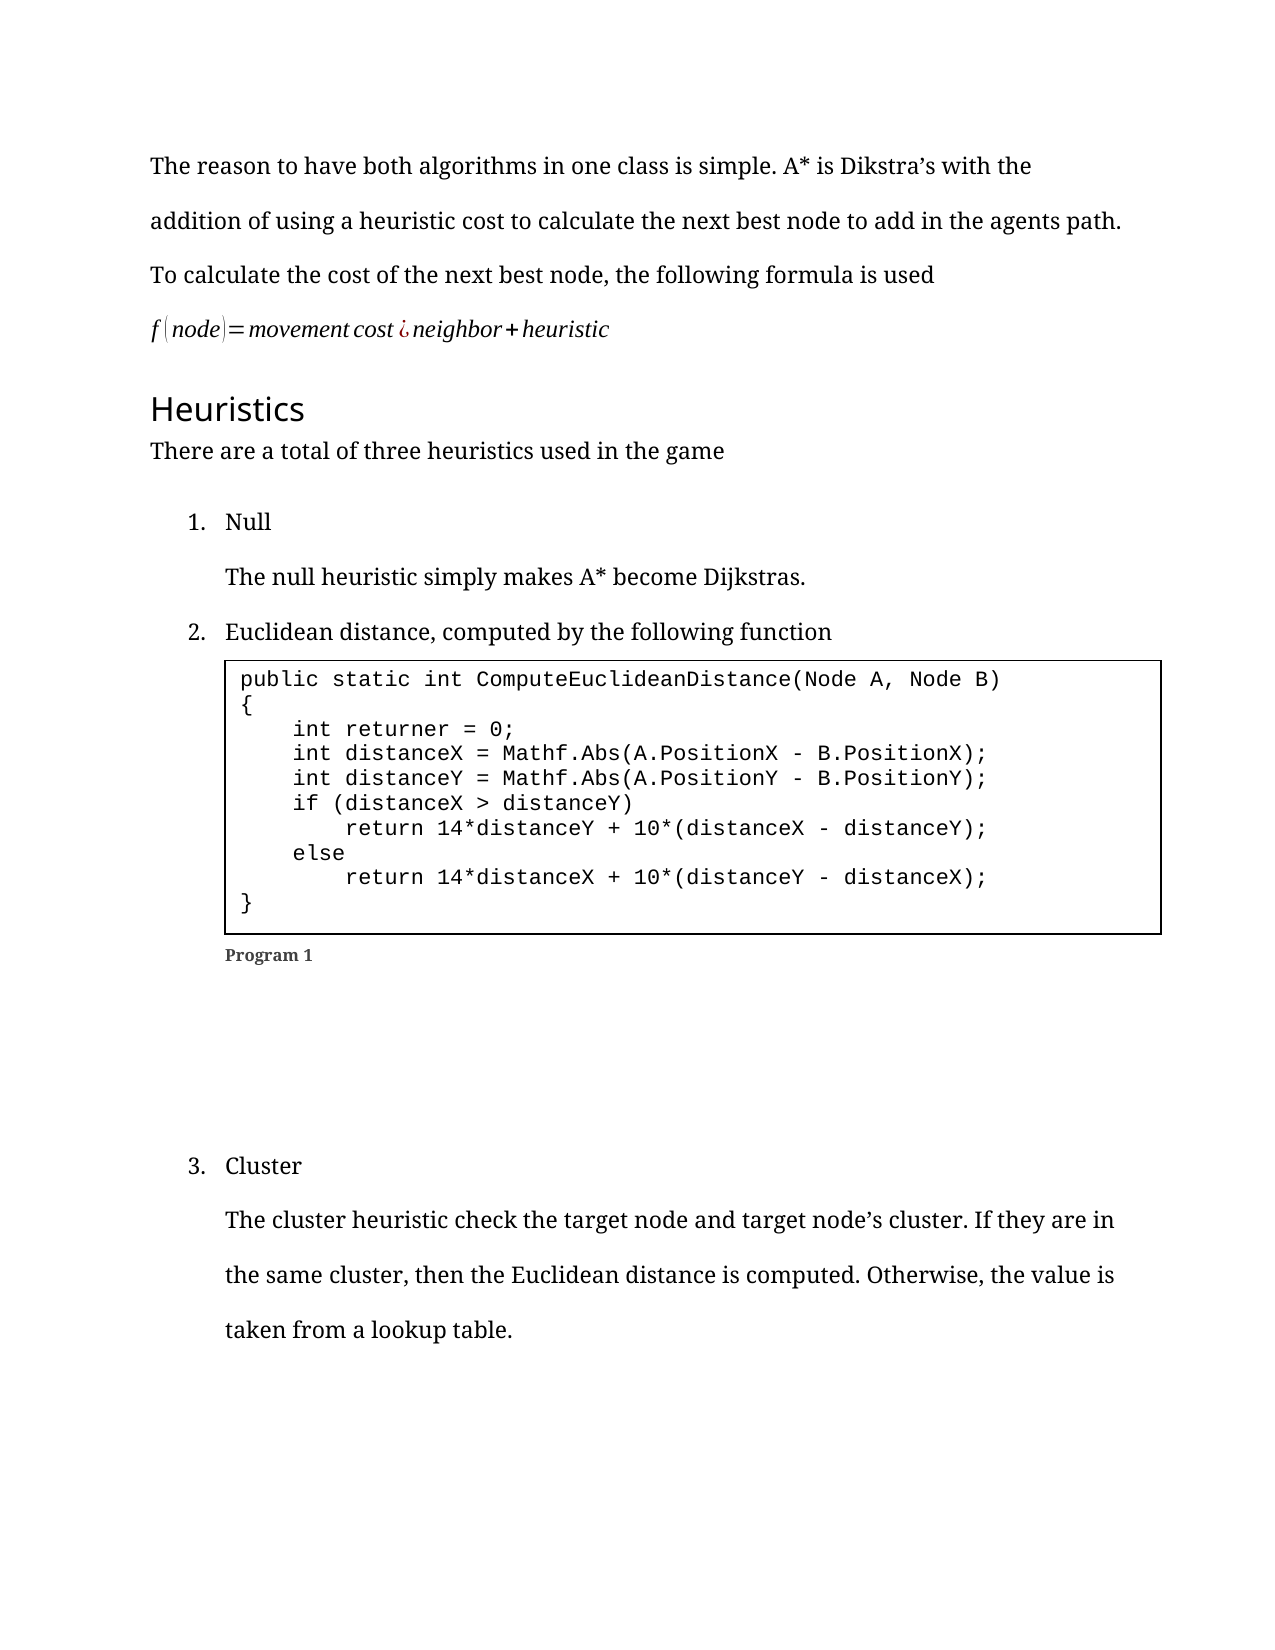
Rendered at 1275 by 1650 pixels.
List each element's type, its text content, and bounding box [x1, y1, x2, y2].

text The reason to have both algorithms in one class is simple. A* is Dikstra’s with the addition of using a heuristic cost to calculate the next best node to add in the agents path. To calculate the cost of the next best node, the following formula is used [150, 150, 1125, 345]
text There are a total of three heuristics used in the game [150, 435, 1125, 466]
list Null [187, 506, 1125, 538]
list The cluster heuristic check the target node and target node’s cluster. If they are in the same cluster, then the Euclidean distance is computed. Otherwise, the value is taken from a lookup table. [225, 1204, 1125, 1345]
list The null heuristic simply makes A* become Dijkstras. [225, 561, 1125, 592]
list Euclidean distance, computed by the following function [187, 616, 1125, 647]
list Cluster [187, 1150, 1125, 1181]
subtitle Heuristics [150, 385, 1125, 431]
